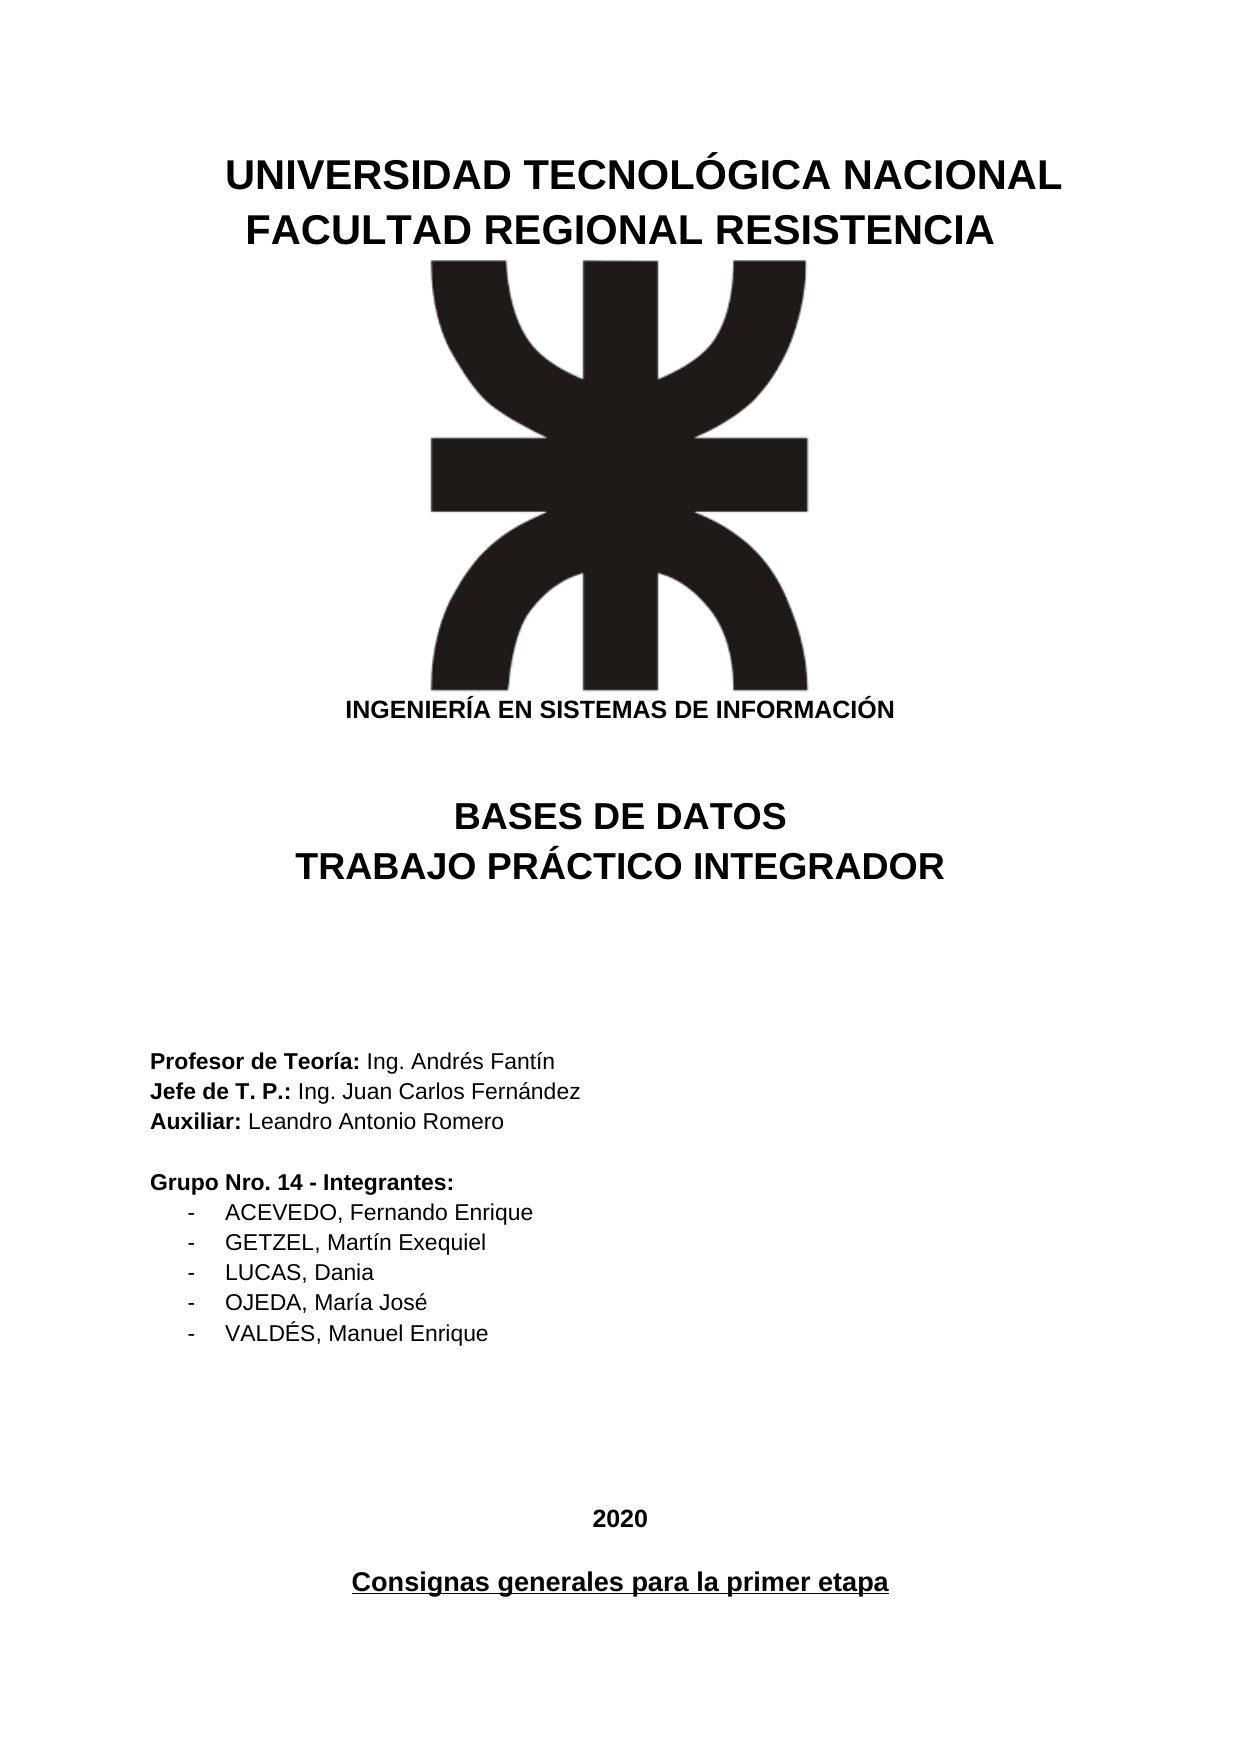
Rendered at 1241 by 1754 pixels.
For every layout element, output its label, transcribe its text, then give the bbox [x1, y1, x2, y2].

text Jefe de T. P.: Ing. Juan Carlos Fernández [150, 1078, 1090, 1104]
text 2020 [150, 1471, 1090, 1532]
picture [428, 260, 812, 692]
text Auxiliar: Leandro Antonio Romero [150, 1108, 1090, 1134]
list GETZEL, Martín Exequiel [187, 1229, 1090, 1255]
text FACULTAD REGIONAL RESISTENCIA [150, 205, 1090, 253]
text INGENIERÍA EN SISTEMAS DE INFORMACIÓN [150, 695, 1090, 724]
text Grupo Nro. 14 - Integrantes: [150, 1168, 1090, 1195]
subtitle Consignas generales para la primer etapa [150, 1566, 1090, 1597]
list ACEVEDO, Fernando Enrique [187, 1199, 1090, 1225]
text BASES DE DATOS [150, 794, 1090, 837]
list OJEDA, María José [187, 1289, 1090, 1316]
list LUCAS, Dania [187, 1259, 1090, 1286]
list VALDÉS, Manuel Enrique [187, 1319, 1090, 1346]
text Profesor de Teoría: Ing. Andrés Fantín [150, 1048, 1090, 1074]
text TRABAJO PRÁCTICO INTEGRADOR [150, 844, 1090, 887]
text UNIVERSIDAD TECNOLÓGICA NACIONAL [150, 150, 1090, 198]
